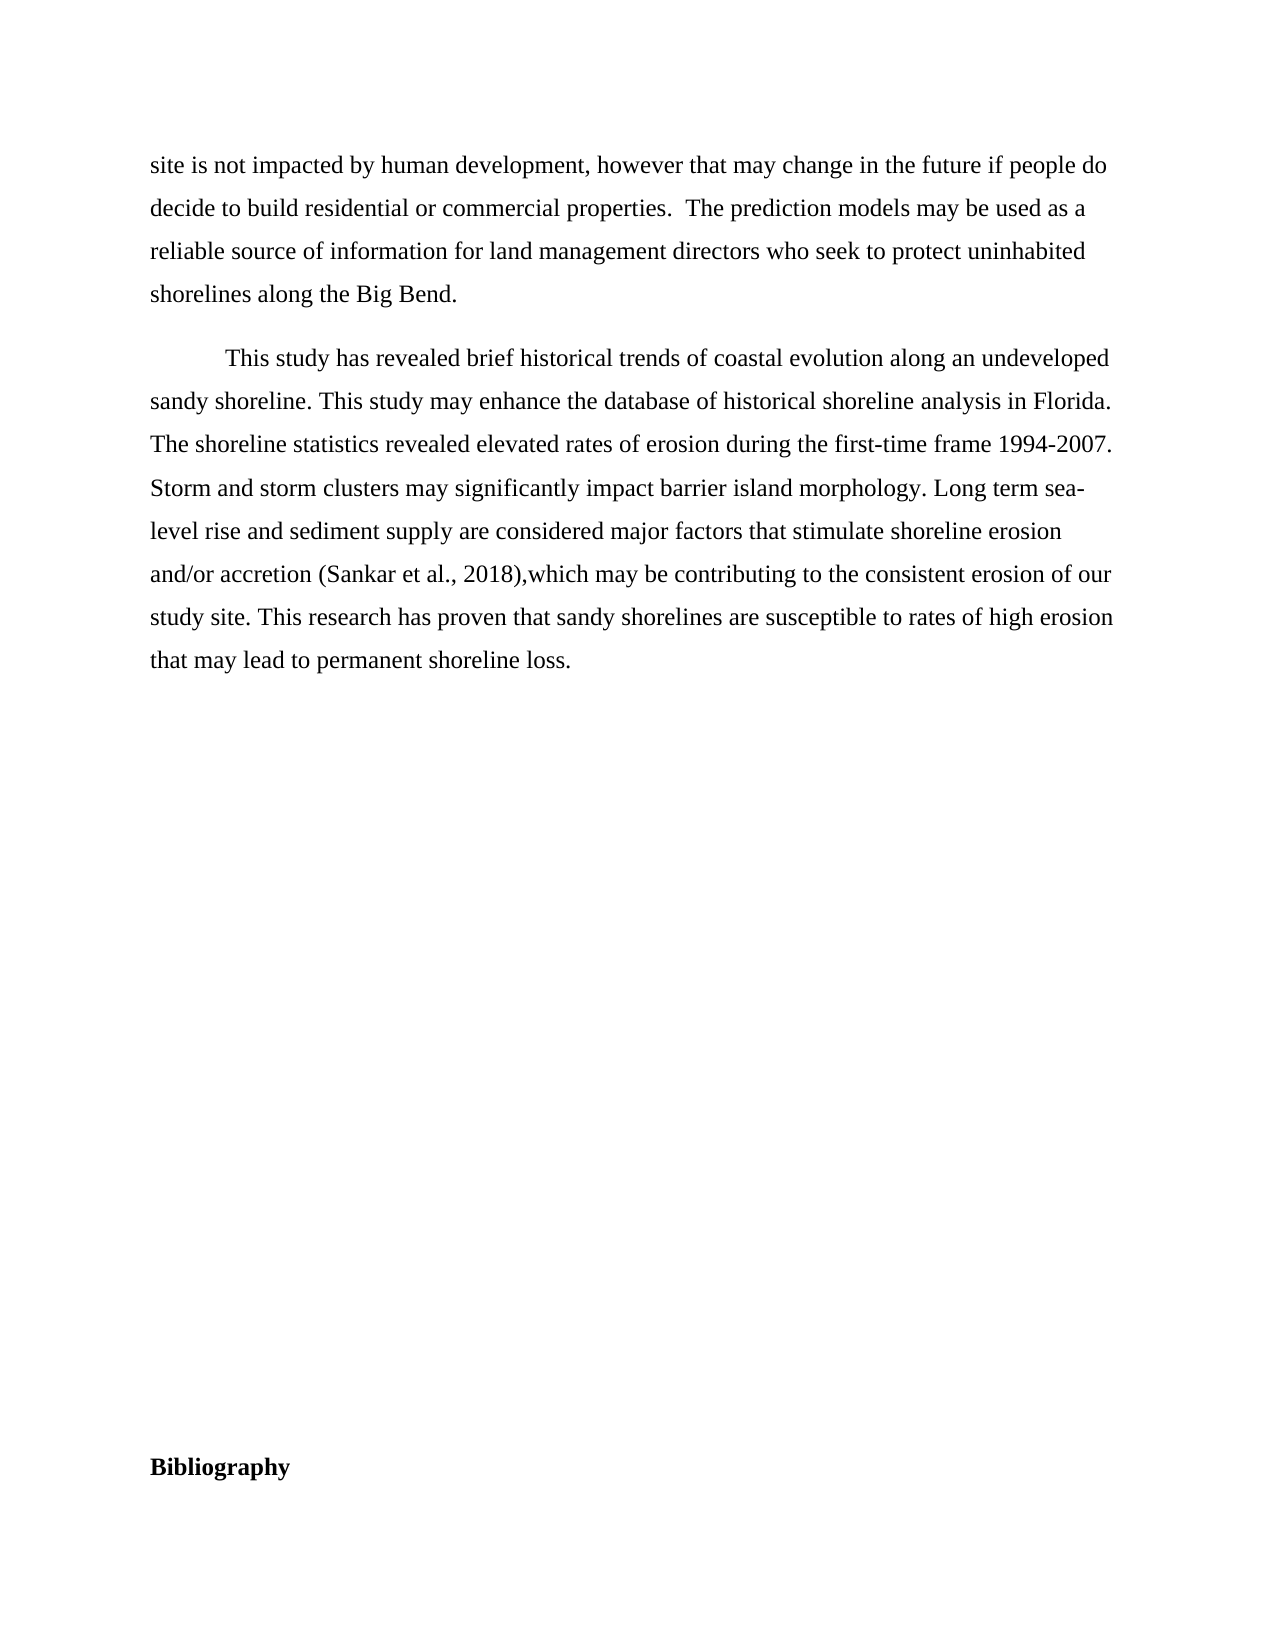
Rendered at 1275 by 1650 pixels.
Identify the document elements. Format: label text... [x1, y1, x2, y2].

text This study has revealed brief historical trends of coastal evolution along an undeveloped sandy shoreline. This study may enhance the database of historical shoreline analysis in Florida. The shoreline statistics revealed elevated rates of erosion during the first-time frame 1994-2007. Storm and storm clusters may significantly impact barrier island morphology. Long term sea-level rise and sediment supply are considered major factors that stimulate shoreline erosion and/or accretion ,which may be contributing to the consistent erosion of our study site. This research has proven that sandy shorelines are susceptible to rates of high erosion that may lead to permanent shoreline loss. [150, 343, 1125, 674]
text Bibliography [150, 1452, 1125, 1480]
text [150, 150, 1125, 308]
